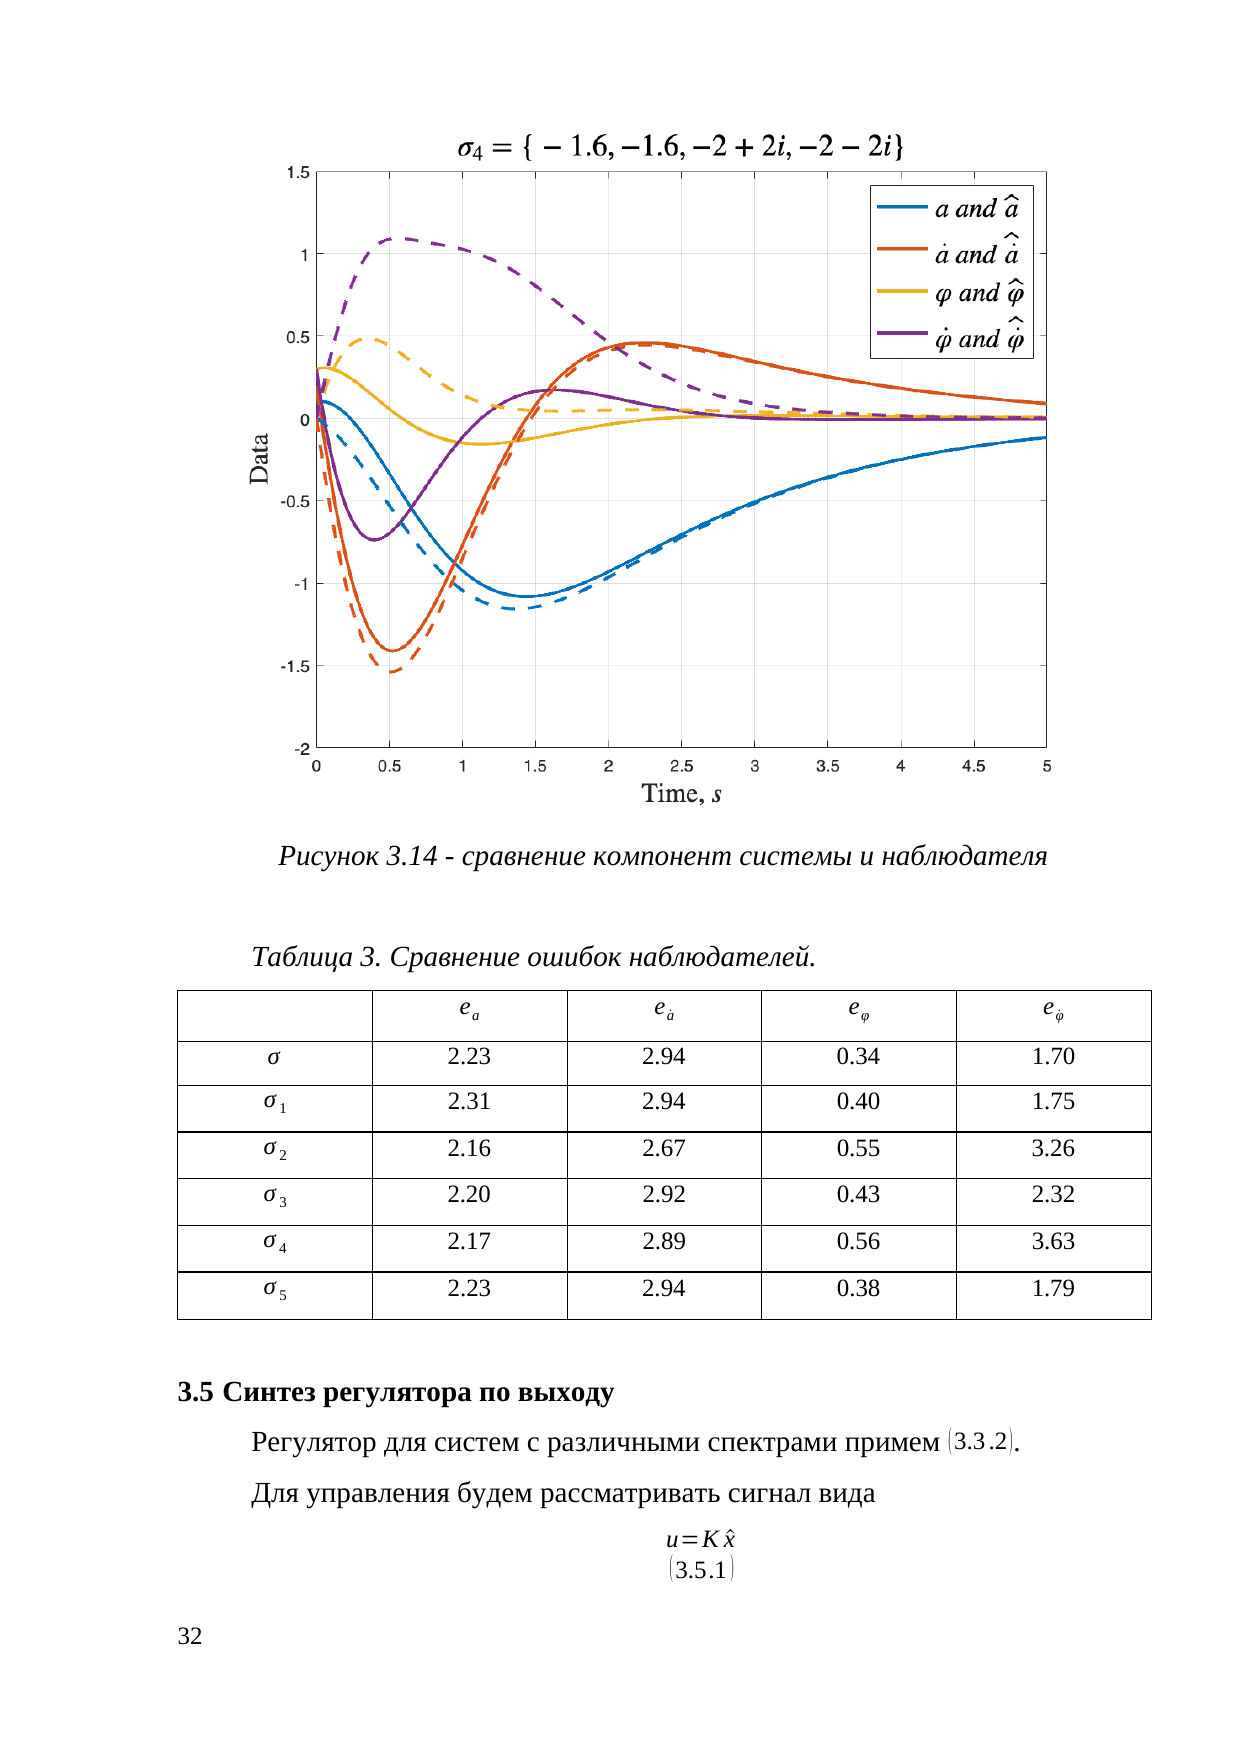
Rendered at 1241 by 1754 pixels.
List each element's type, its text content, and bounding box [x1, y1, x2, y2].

table_cell [373, 1273, 567, 1319]
table_cell [178, 1042, 372, 1085]
table_cell [178, 1226, 372, 1271]
table_cell [568, 1086, 761, 1131]
table_cell [957, 1042, 1151, 1085]
table_header [568, 991, 761, 1041]
table_cell [762, 1226, 956, 1271]
table_cell [957, 1133, 1151, 1178]
table_cell [568, 1226, 761, 1271]
subtitle Синтез регулятора по выходу [177, 1374, 1152, 1408]
table_cell [762, 1179, 956, 1225]
table_header [957, 991, 1151, 1041]
table_cell [373, 1086, 567, 1131]
table_cell [957, 1273, 1151, 1319]
table_cell [373, 1042, 567, 1085]
table_cell [178, 1273, 372, 1319]
table_cell [957, 1179, 1151, 1225]
table_cell [762, 1133, 956, 1178]
table_cell [178, 1179, 372, 1225]
table_cell [568, 1133, 761, 1178]
table_cell [957, 1086, 1151, 1131]
table_cell [373, 1133, 567, 1178]
table_cell [957, 1226, 1151, 1271]
text Таблица 3. Сравнение ошибок наблюдателей. [177, 939, 1152, 973]
table_header [762, 991, 956, 1041]
table_header [178, 991, 372, 1041]
table_cell [568, 1042, 761, 1085]
text Регулятор для систем с различными спектрами примем . [177, 1424, 1152, 1458]
text Рисунок 3.14 - сравнение компонент системы и наблюдателя [177, 838, 1152, 872]
picture [193, 118, 1135, 825]
table_cell [373, 1179, 567, 1225]
table_cell [762, 1273, 956, 1319]
table_cell [373, 1226, 567, 1271]
table_cell [762, 1042, 956, 1085]
table_cell [178, 1086, 372, 1131]
table_cell [568, 1273, 761, 1319]
text Для управления будем рассматривать сигнал вида [177, 1475, 1152, 1508]
table_cell [178, 1133, 372, 1178]
table_header [373, 991, 567, 1041]
table_cell [762, 1086, 956, 1131]
table_cell [568, 1179, 761, 1225]
